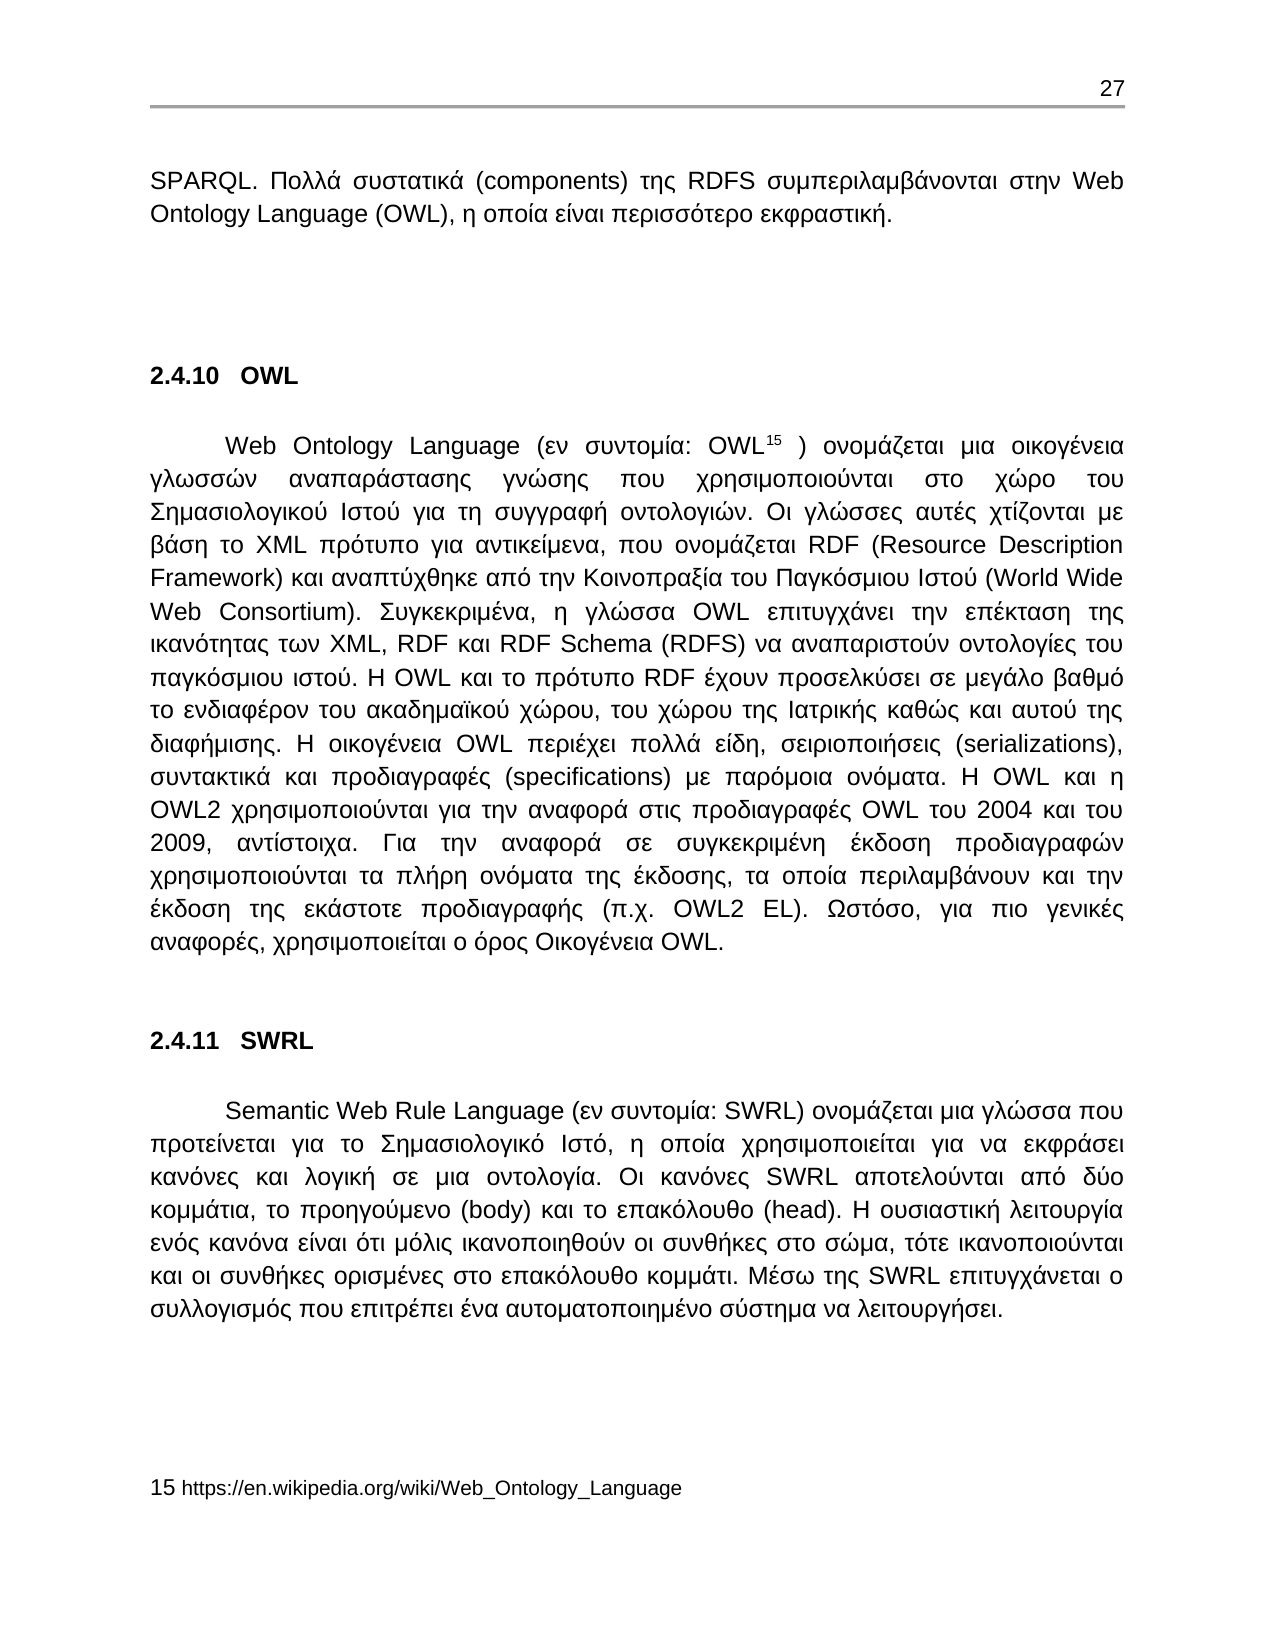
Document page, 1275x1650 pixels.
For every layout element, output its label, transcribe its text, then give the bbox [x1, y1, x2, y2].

text Semantic Web Rule Language (εν συντομία: SWRL) ονομάζεται μια γλώσσα που προτείνεται για το Σημασιολογικό Ιστό, η οποία χρησιμοποιείται για να εκφράσει κανόνες και λογική σε μια οντολογία. Οι κανόνες SWRL αποτελούνται από δύο κομμάτια, το προηγούμενο (body) και το επακόλουθο (head). Η ουσιαστική λειτουργία ενός κανόνα είναι ότι μόλις ικανοποιηθούν οι συνθήκες στο σώμα, τότε ικανοποιούνται και οι συνθήκες ορισμένες στο επακόλουθο κομμάτι. Μέσω της SWRL επιτυγχάνεται ο συλλογισμός που επιτρέπει ένα αυτοματοποιημένο σύστημα να λειτουργήσει. [150, 1096, 1125, 1323]
subtitle 2.4.11 SWRL [150, 1026, 1125, 1055]
subtitle 2.4.10 OWL [150, 361, 1125, 390]
text Web Ontology Language (εν συντομία: OWL ) ονομάζεται μια οικογένεια γλωσσών αναπαράστασης γνώσης που χρησιμοποιούνται στο χώρο του Σημασιολογικού Ιστού για τη συγγραφή οντολογιών. Οι γλώσσες αυτές χτίζονται με βάση το XML πρότυπο για αντικείμενα, που ονομάζεται RDF (Resource Description Framework) και αναπτύχθηκε από την Κοινοπραξία του Παγκόσμιου Ιστού (World Wide Web Consortium). Συγκεκριμένα, η γλώσσα OWL επιτυγχάνει την επέκταση της ικανότητας των XML, RDF και RDF Schema (RDFS) να αναπαριστούν οντολογίες του παγκόσμιου ιστού. Η OWL και το πρότυπο RDF έχουν προσελκύσει σε μεγάλο βαθμό το ενδιαφέρον του ακαδημαϊκού χώρου, του χώρου της Ιατρικής καθώς και αυτού της διαφήμισης. Η οικογένεια OWL περιέχει πολλά είδη, σειριοποιήσεις (serializations), συντακτικά και προδιαγραφές (specifications) με παρόμοια ονόματα. Η OWL και η OWL2 χρησιμοποιούνται για την αναφορά στις προδιαγραφές OWL του 2004 και του 2009, αντίστοιχα. Για την αναφορά σε συγκεκριμένη έκδοση προδιαγραφών χρησιμοποιούνται τα πλήρη ονόματα της έκδοσης, τα οποία περιλαμβάνουν και την έκδοση της εκάστοτε προδιαγραφής (π.χ. OWL2 EL). Ωστόσο, για πιο γενικές αναφορές, χρησιμοποιείται ο όρος Οικογένεια OWL. [150, 431, 1125, 955]
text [150, 166, 1125, 227]
